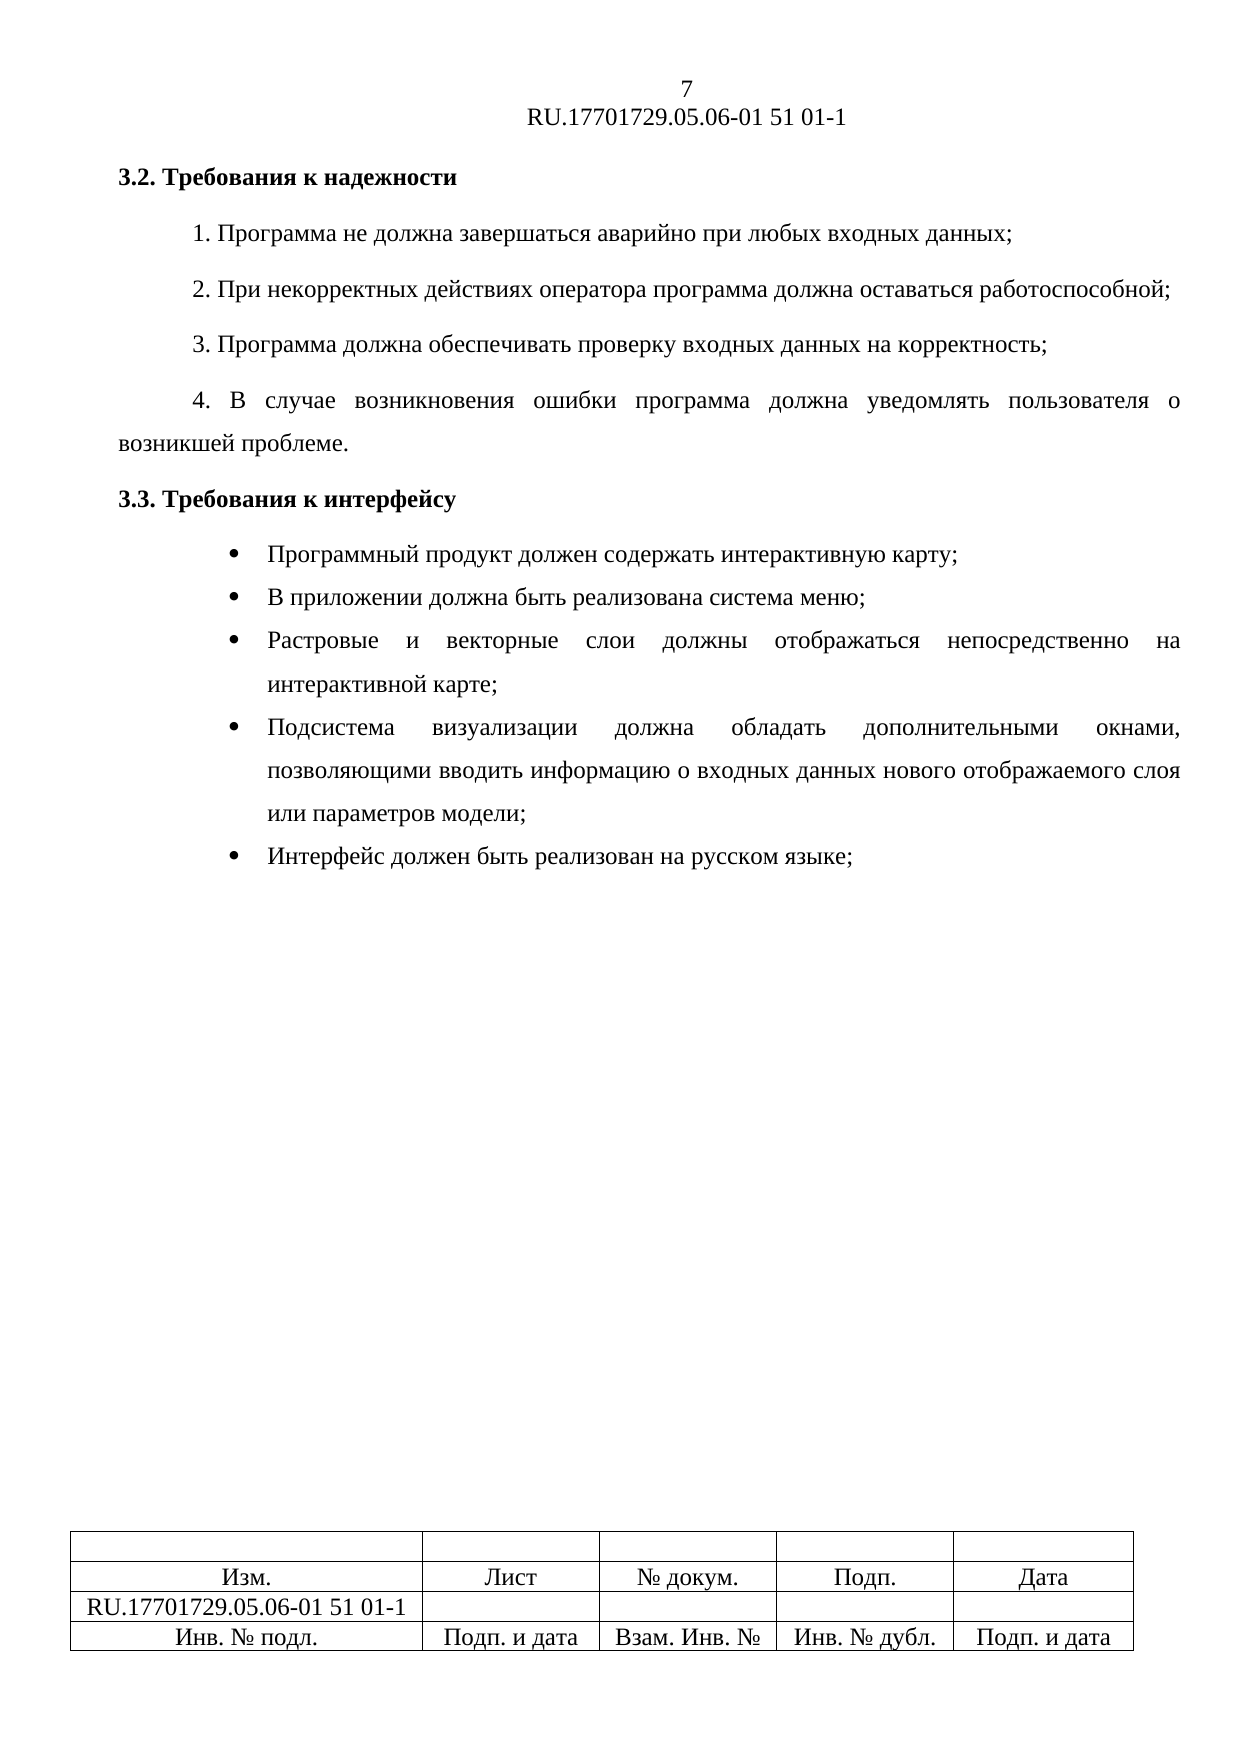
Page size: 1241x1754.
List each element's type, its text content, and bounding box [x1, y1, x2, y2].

text 3.3. Требования к интерфейсу [118, 484, 1181, 512]
text 4. В случае возникновения ошибки программа должна уведомлять пользователя о возникшей проблеме. [118, 385, 1181, 457]
text 3. Программа должна обеспечивать проверку входных данных на корректность; [118, 329, 1181, 358]
list Растровые и векторные слои должны отображаться непосредственно на интерактивной карте; [229, 626, 1181, 697]
list Программный продукт должен содержать интерактивную карту; [229, 539, 1181, 568]
list Интерфейс должен быть реализован на русском языке; [229, 841, 1181, 870]
text 1. Программа не должна завершаться аварийно при любых входных данных; [118, 218, 1181, 247]
subtitle 3.2. Требования к надежности [118, 162, 1181, 191]
list В приложении должна быть реализована система меню; [229, 582, 1181, 611]
text 2. При некорректных действиях оператора программа должна оставаться работоспособной; [118, 274, 1181, 302]
list Подсистема визуализации должна обладать дополнительными окнами, позволяющими вводить информацию о входных данных нового отображаемого слоя или параметров модели; [229, 712, 1181, 827]
